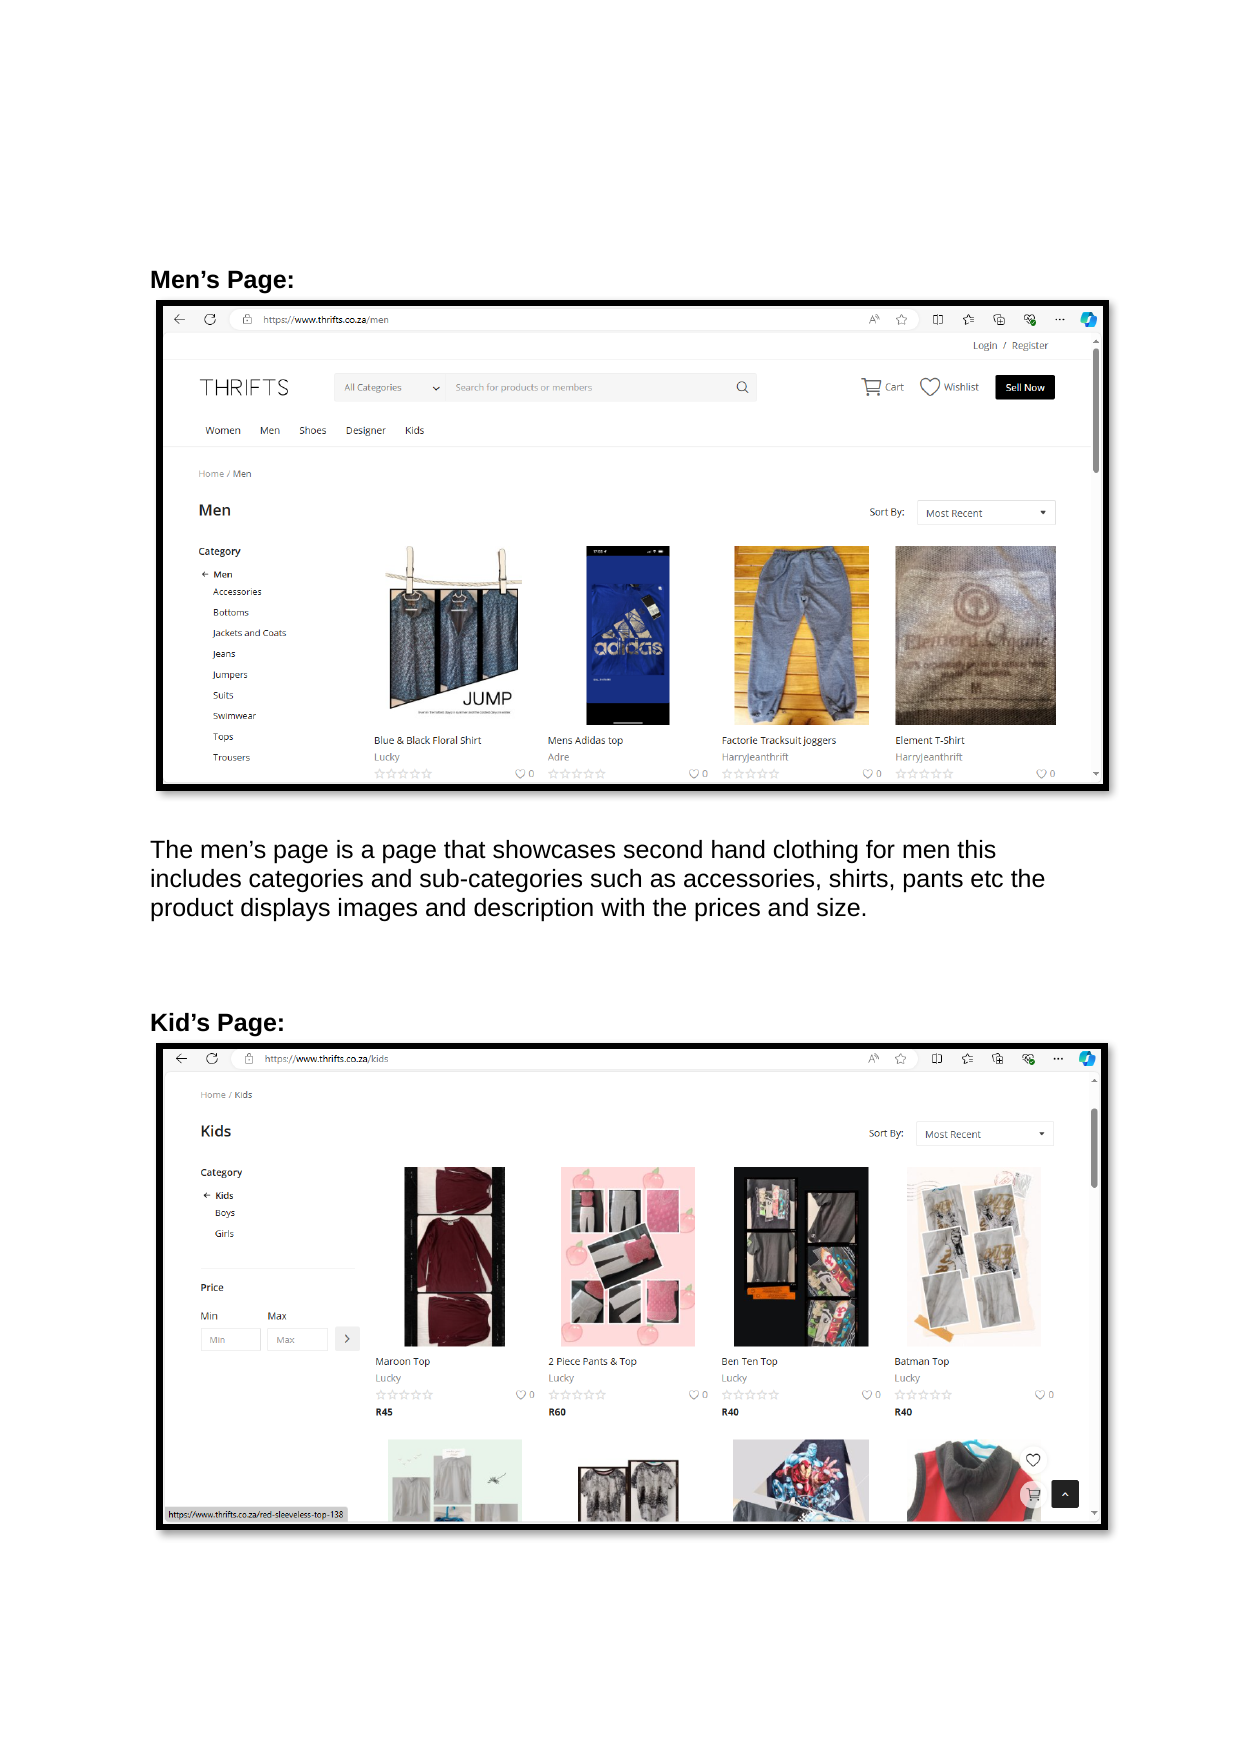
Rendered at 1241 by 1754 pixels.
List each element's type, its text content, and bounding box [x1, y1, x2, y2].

text Kid’s Page: [150, 1008, 1090, 1036]
text Men’s Page: [150, 265, 1090, 294]
picture [163, 1049, 1101, 1524]
text The men’s page is a page that showcases second hand clothing for men this includes categories and sub-categories such as accessories, shirts, pants etc the product displays images and description with the prices and size. [150, 835, 1090, 921]
picture [163, 306, 1103, 784]
